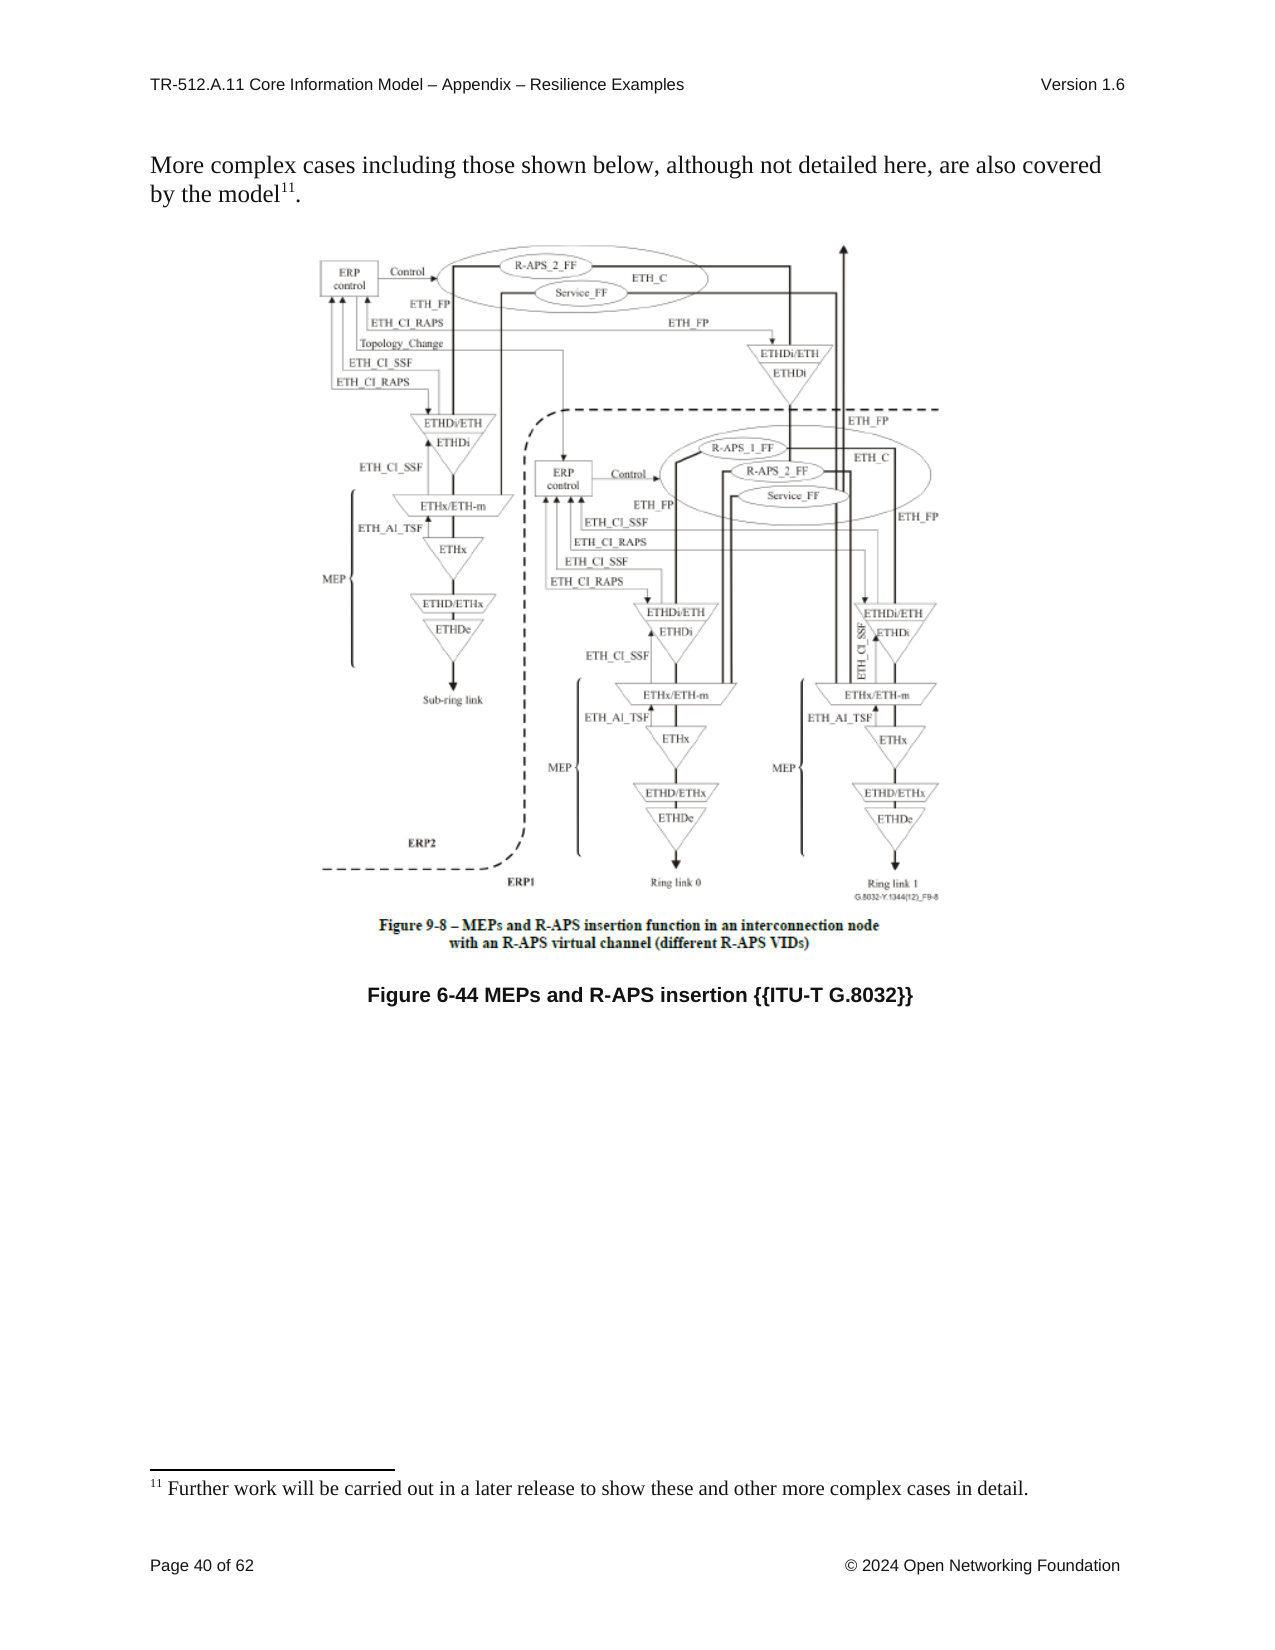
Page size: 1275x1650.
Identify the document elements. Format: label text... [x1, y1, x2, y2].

text More complex cases including those shown below, although not detailed here, are also covered by the model. [150, 150, 1125, 207]
picture [287, 224, 988, 967]
